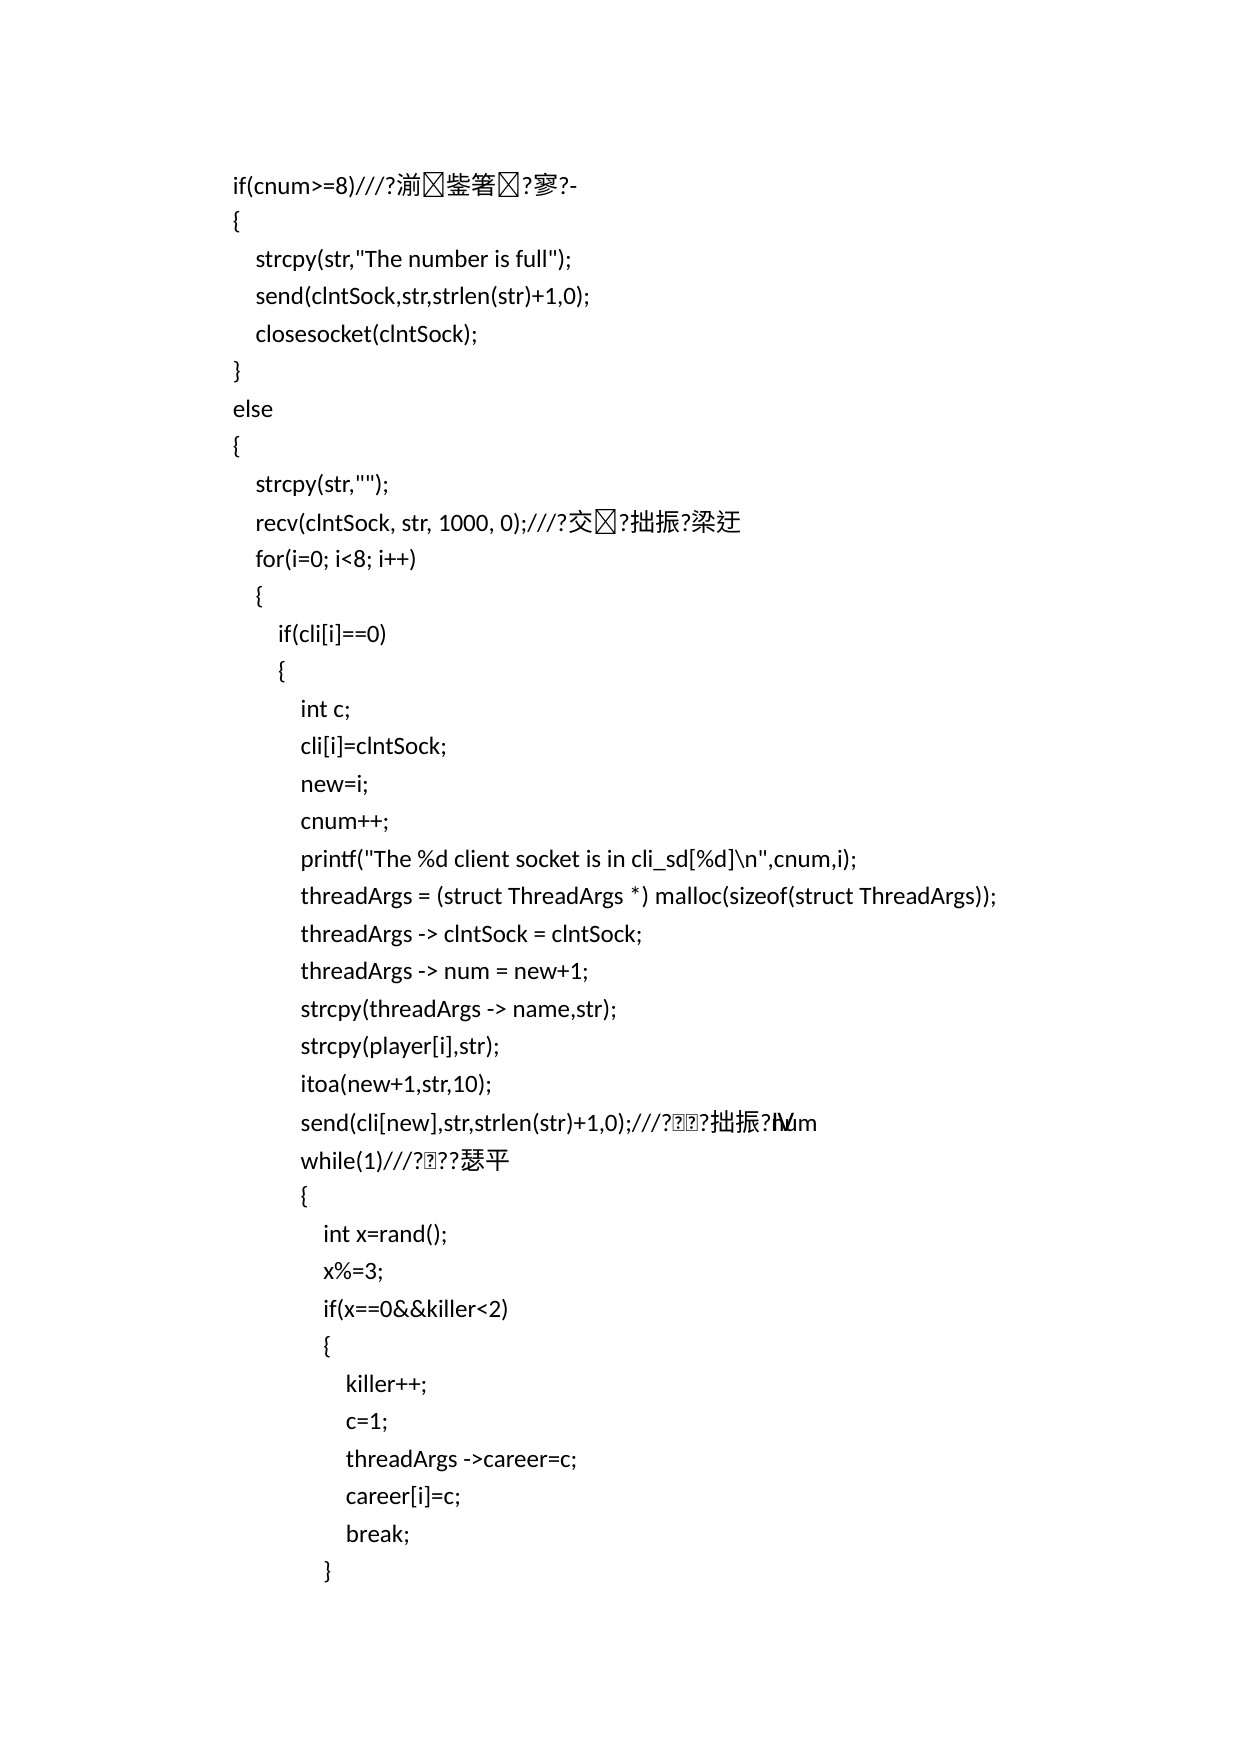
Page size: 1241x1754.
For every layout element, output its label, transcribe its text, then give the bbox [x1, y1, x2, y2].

text career[i]=c; [187, 1477, 1053, 1514]
text c=1; [187, 1402, 1053, 1439]
text threadArgs -> clntSock = clntSock; [187, 914, 1053, 952]
text printf("The %d client socket is in cli_sd[%d]\n",cnum,i); [187, 839, 1053, 877]
text { [187, 577, 1053, 614]
text cli[i]=clntSock; [187, 727, 1053, 764]
text threadArgs = (struct ThreadArgs *) malloc(sizeof(struct ThreadArgs)); [187, 877, 1053, 914]
text strcpy(threadArgs -> name,str); [187, 989, 1053, 1027]
text closesocket(clntSock); [187, 314, 1053, 352]
text for(i=0; i<8; i++) [187, 539, 1053, 577]
text send(clntSock,str,strlen(str)+1,0); [187, 277, 1053, 314]
text if(x==0&&killer<2) [187, 1289, 1053, 1327]
text { [187, 1327, 1053, 1364]
text new=i; [187, 764, 1053, 802]
text threadArgs -> num = new+1; [187, 952, 1053, 989]
text send(cli[new],str,strlen(str)+1,0);///??拙振?Ⅳnum [187, 1102, 1053, 1139]
text { [187, 427, 1053, 464]
text break; [187, 1514, 1053, 1552]
text strcpy(str,"The number is full"); [187, 239, 1053, 277]
text int c; [187, 689, 1053, 727]
text if(cnum>=8)///?湔鈭箸?寥?- [187, 164, 1053, 202]
text } [187, 1552, 1053, 1589]
text recv(clntSock, str, 1000, 0);///?交?拙振?梁迂 [187, 502, 1053, 539]
text else [187, 389, 1053, 427]
text int x=rand(); [187, 1214, 1053, 1252]
text threadArgs ->career=c; [187, 1439, 1053, 1477]
text { [187, 1177, 1053, 1214]
text } [187, 352, 1053, 389]
text while(1)///???瑟平 [187, 1139, 1053, 1177]
text { [187, 652, 1053, 689]
text if(cli[i]==0) [187, 614, 1053, 652]
text killer++; [187, 1364, 1053, 1402]
text cnum++; [187, 802, 1053, 839]
text { [187, 202, 1053, 239]
text x%=3; [187, 1252, 1053, 1289]
text strcpy(str,""); [187, 464, 1053, 502]
text strcpy(player[i],str); [187, 1027, 1053, 1064]
text itoa(new+1,str,10); [187, 1064, 1053, 1102]
